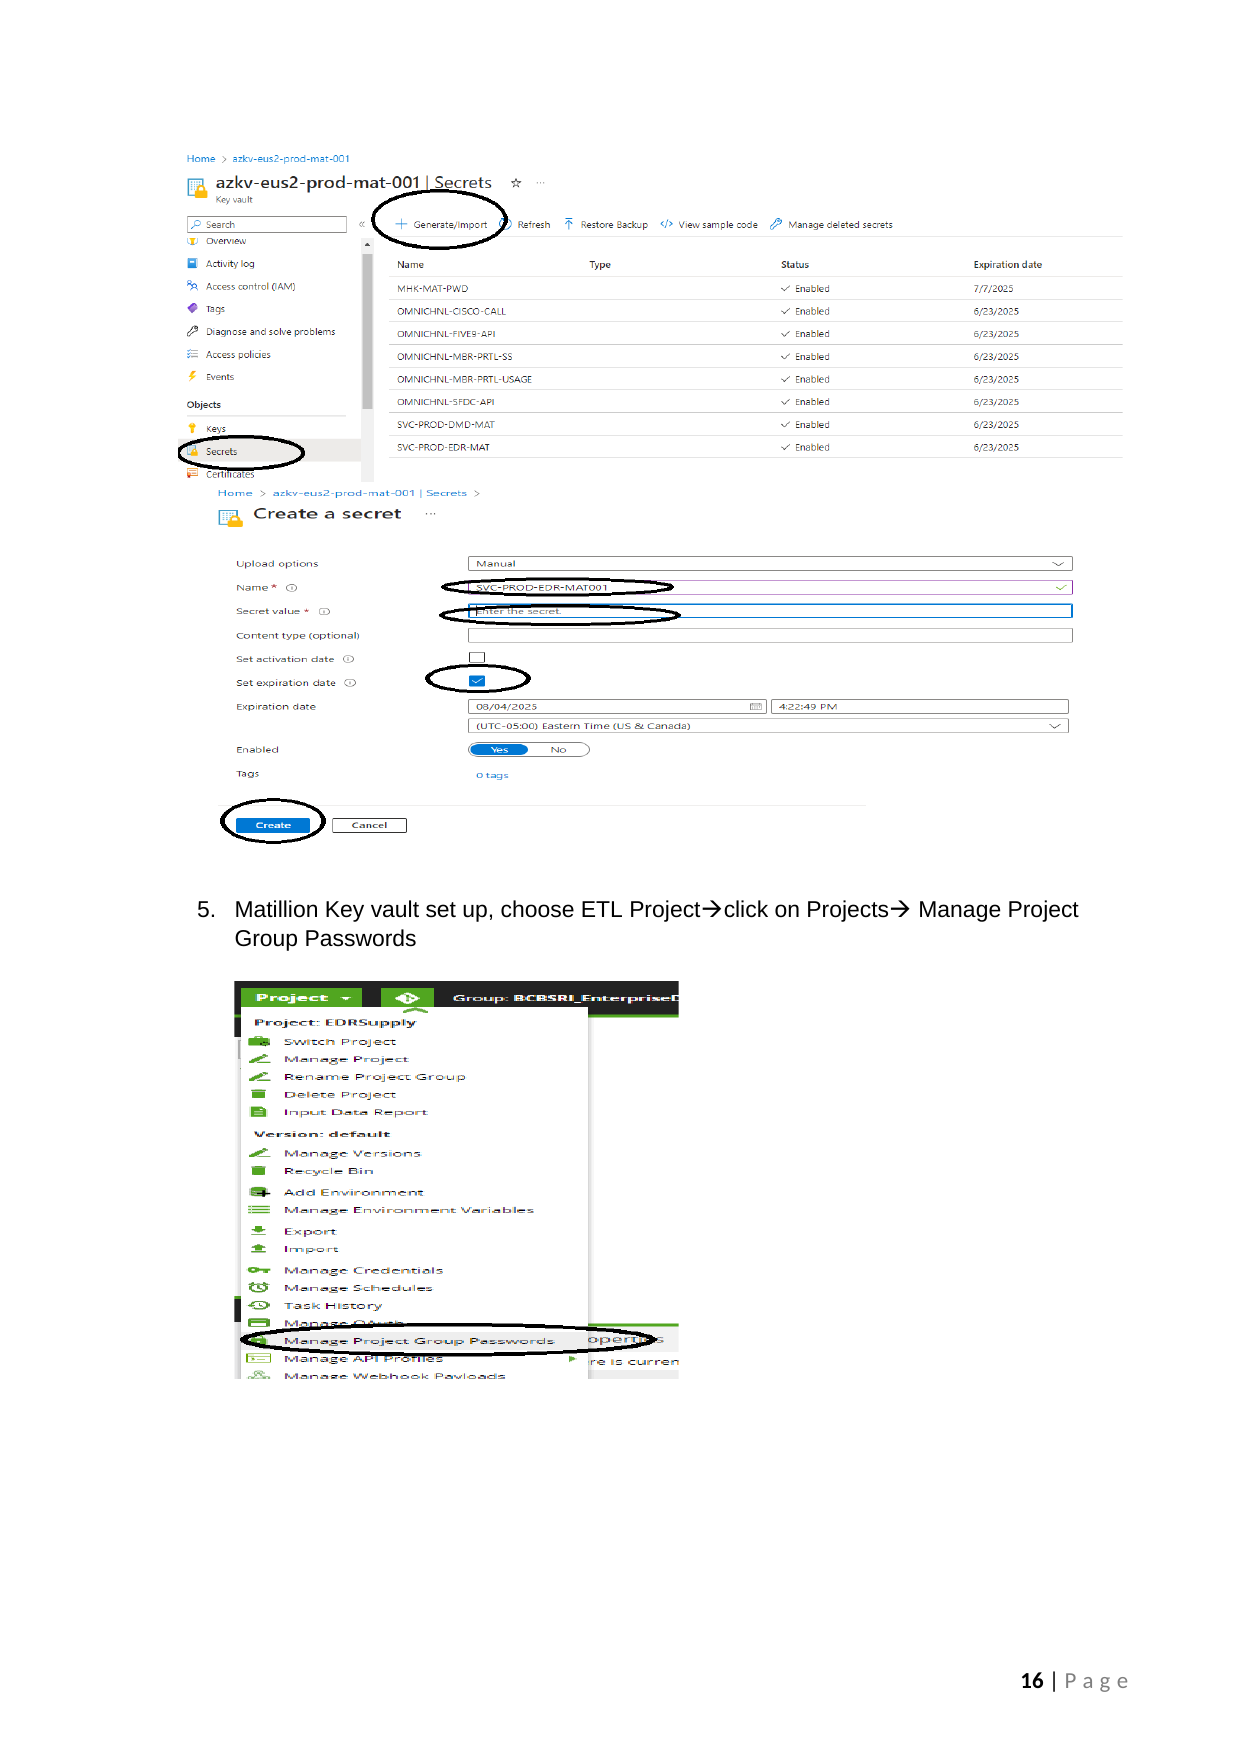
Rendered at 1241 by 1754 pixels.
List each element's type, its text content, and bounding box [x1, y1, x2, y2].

list Matillion Key vault set up, choose ETL Projectclick on Projects Manage Project Group Passwords [197, 896, 1090, 951]
picture [178, 150, 1123, 482]
picture [206, 483, 1089, 849]
picture [234, 981, 679, 1379]
